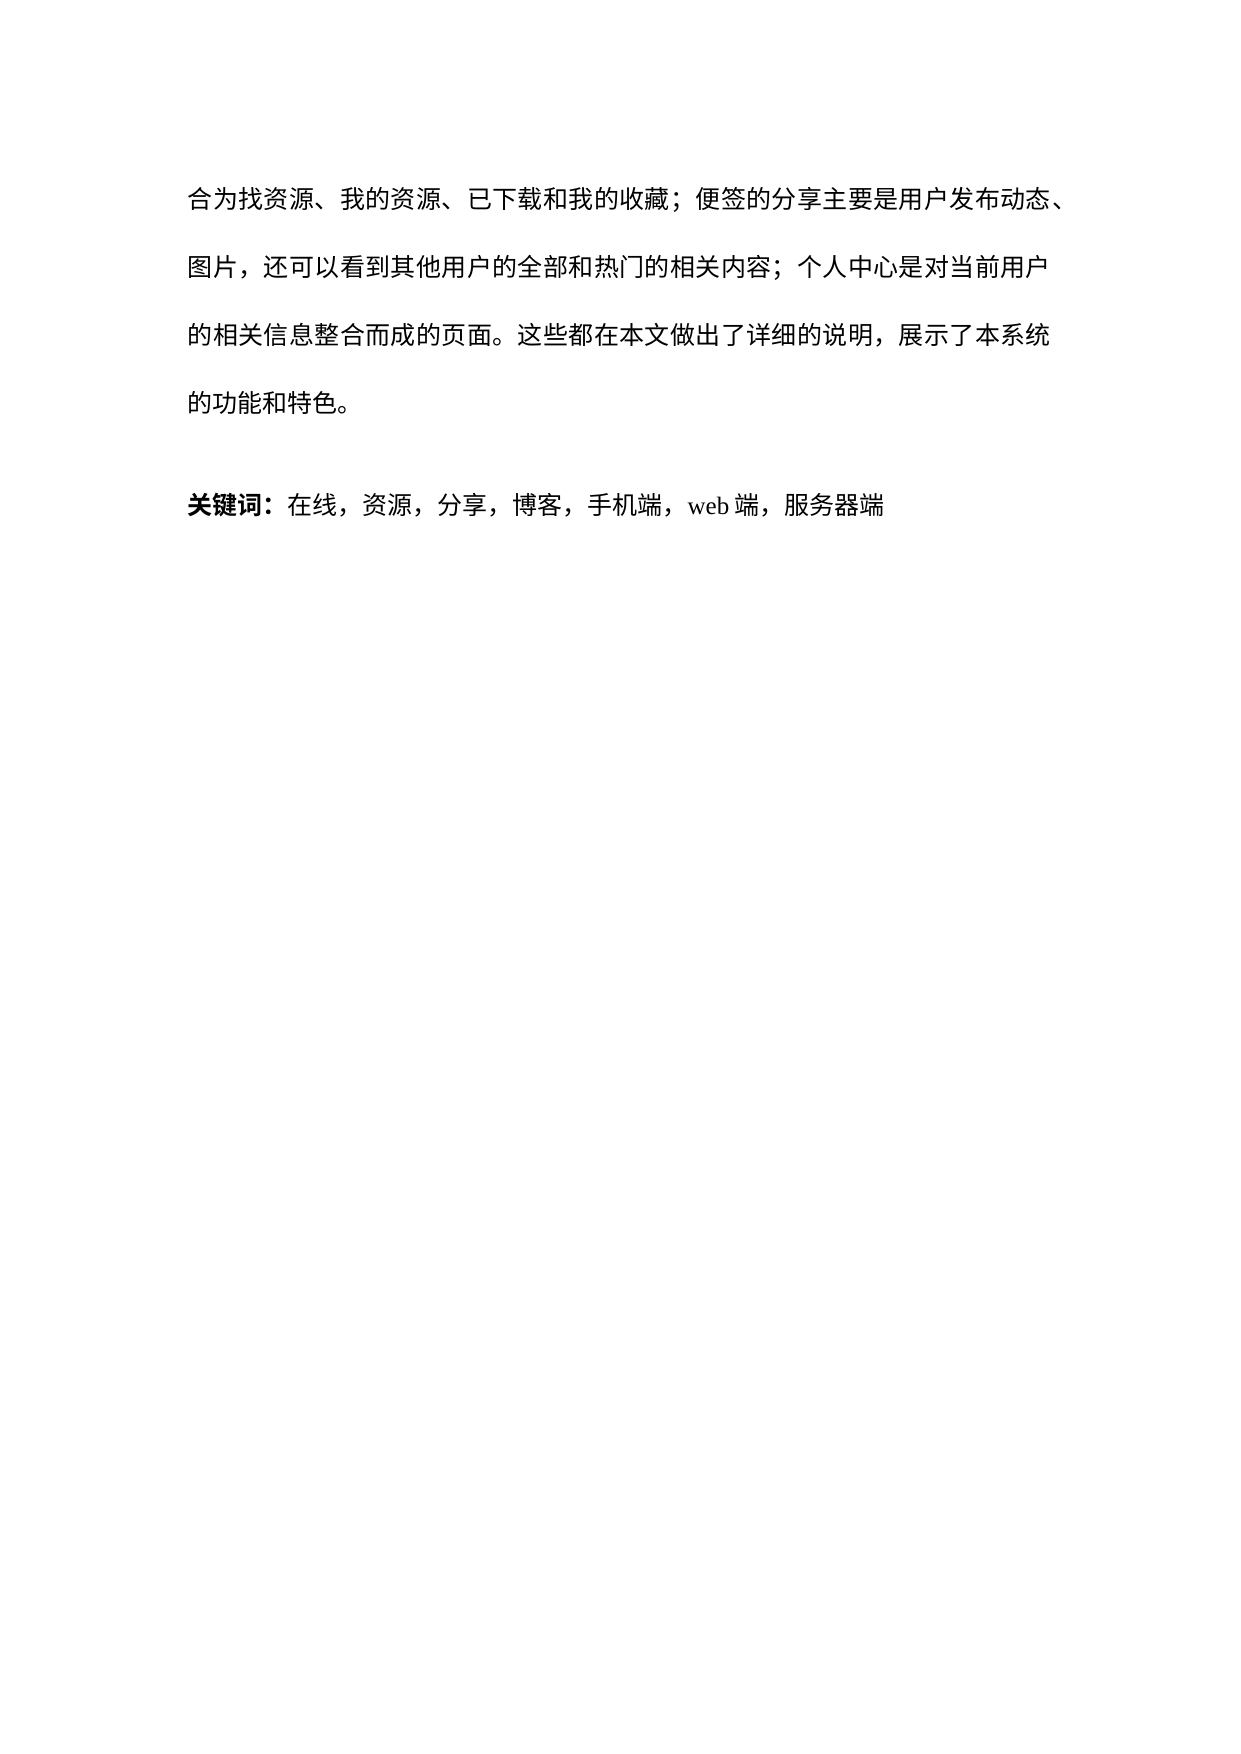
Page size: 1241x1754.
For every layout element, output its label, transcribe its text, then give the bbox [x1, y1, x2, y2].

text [187, 164, 1053, 436]
text 关键词：在线，资源，分享，博客，手机端，web端，服务器端 [187, 469, 1053, 537]
